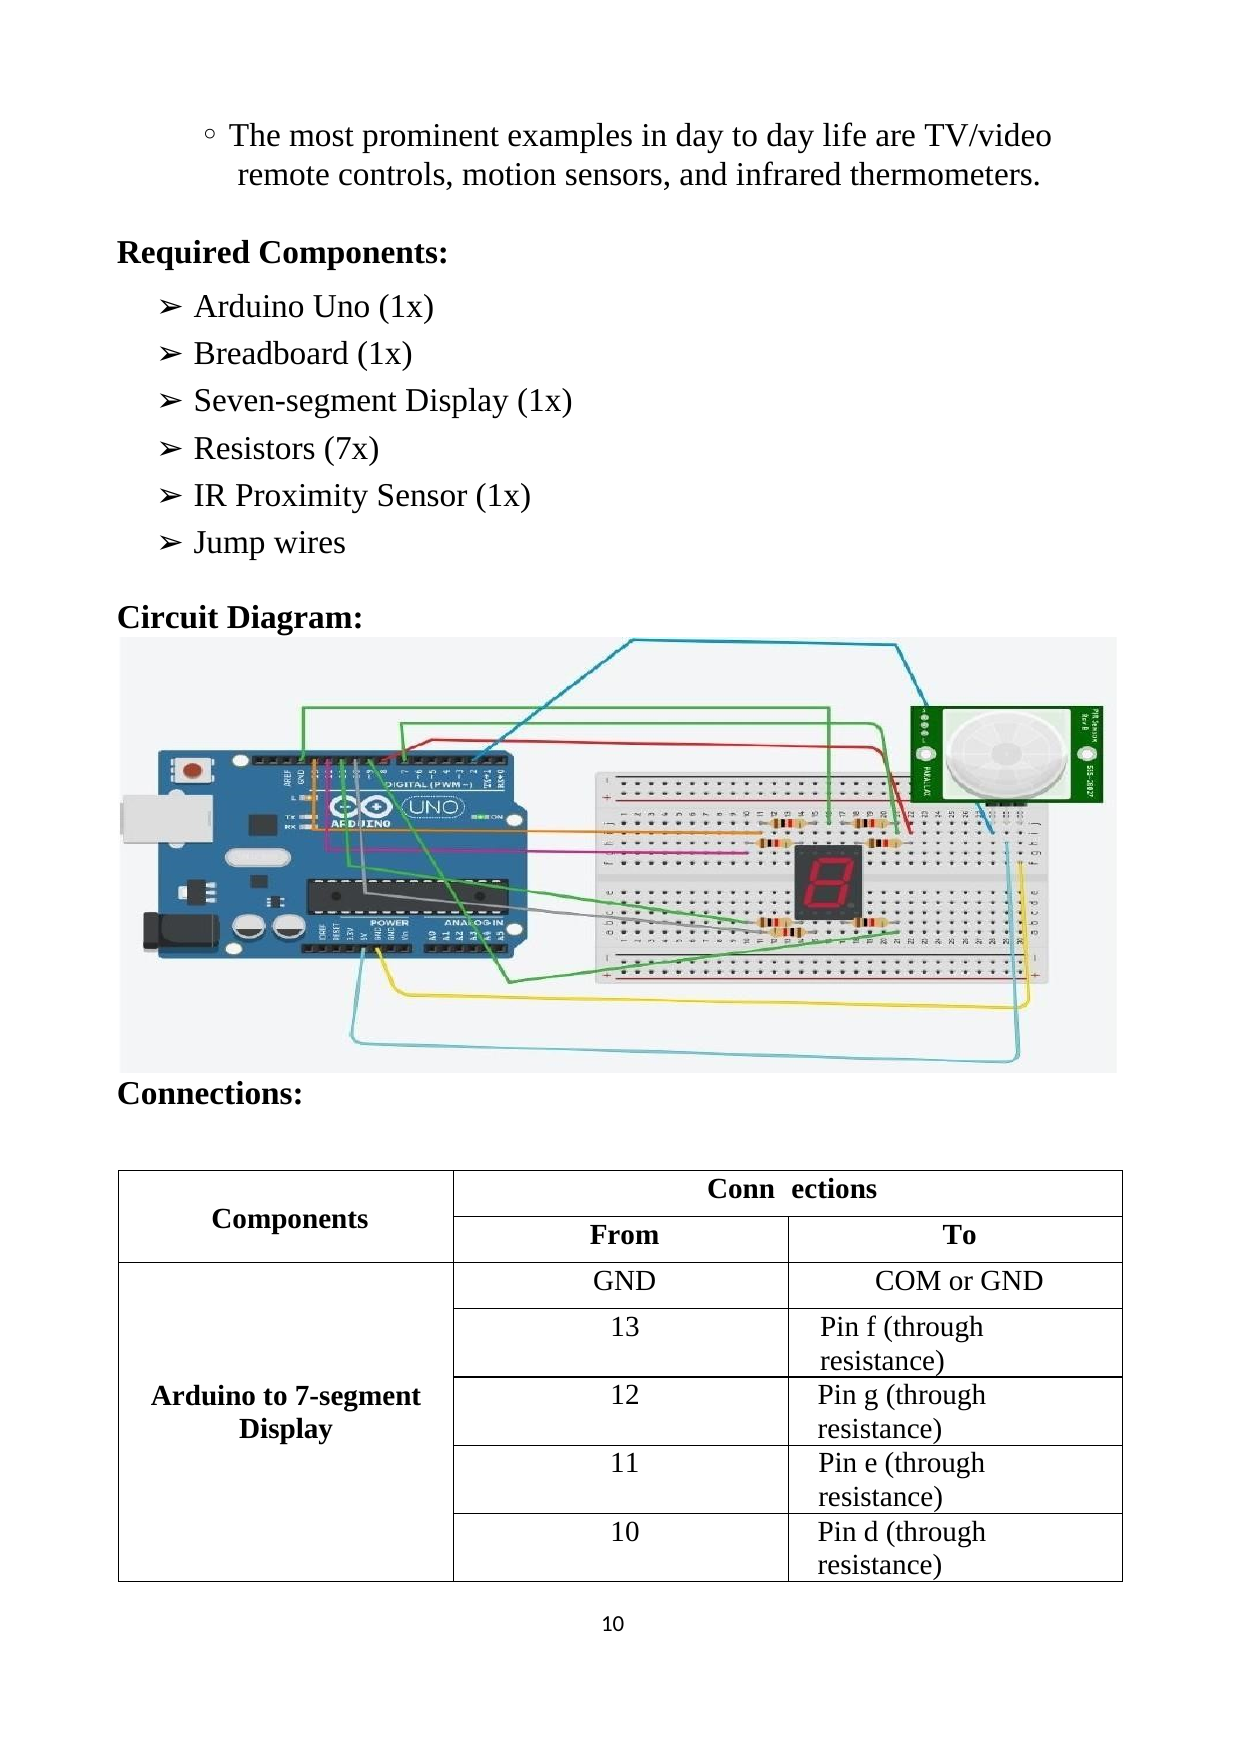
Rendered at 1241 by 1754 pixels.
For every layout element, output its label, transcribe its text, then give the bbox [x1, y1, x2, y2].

table_cell COM or GND [789, 1263, 1122, 1308]
text Circuit Diagram: [117, 597, 1186, 635]
table_cell GND [454, 1263, 788, 1308]
table_cell 12 [454, 1378, 788, 1444]
list Jump wires [156, 518, 1125, 562]
table_cell To [789, 1217, 1122, 1262]
list Resistors (7x) [156, 424, 1125, 468]
text Required Components: [117, 232, 1186, 271]
table_header ections [788, 1171, 1122, 1216]
list Seven-segment Display (1x) [156, 377, 1125, 421]
table_cell Pin f (through resistance) [789, 1309, 1122, 1376]
table_header Conn [454, 1171, 788, 1216]
table_cell Pin e (through resistance) [789, 1446, 1122, 1513]
table_cell Pin g (through resistance) [789, 1378, 1122, 1444]
table_cell Pin d (through resistance) [789, 1514, 1122, 1581]
picture [118, 637, 1117, 1073]
list Arduino Uno (1x) [156, 282, 1125, 326]
table_cell 10 [454, 1514, 788, 1581]
text ◦ The most prominent examples in day to day life are TV/video remote controls, motion sensors, and infrared thermometers. [200, 111, 1125, 192]
table_cell From [454, 1217, 788, 1262]
table_cell Arduino to 7-segment Display [119, 1263, 453, 1581]
table_cell 11 [454, 1446, 788, 1513]
table_header Components [119, 1171, 453, 1262]
text Connections: [117, 1073, 1186, 1111]
list Breadboard (1x) [156, 329, 1125, 373]
list IR Proximity Sensor (1x) [156, 471, 1125, 515]
table_cell 13 [454, 1309, 788, 1376]
